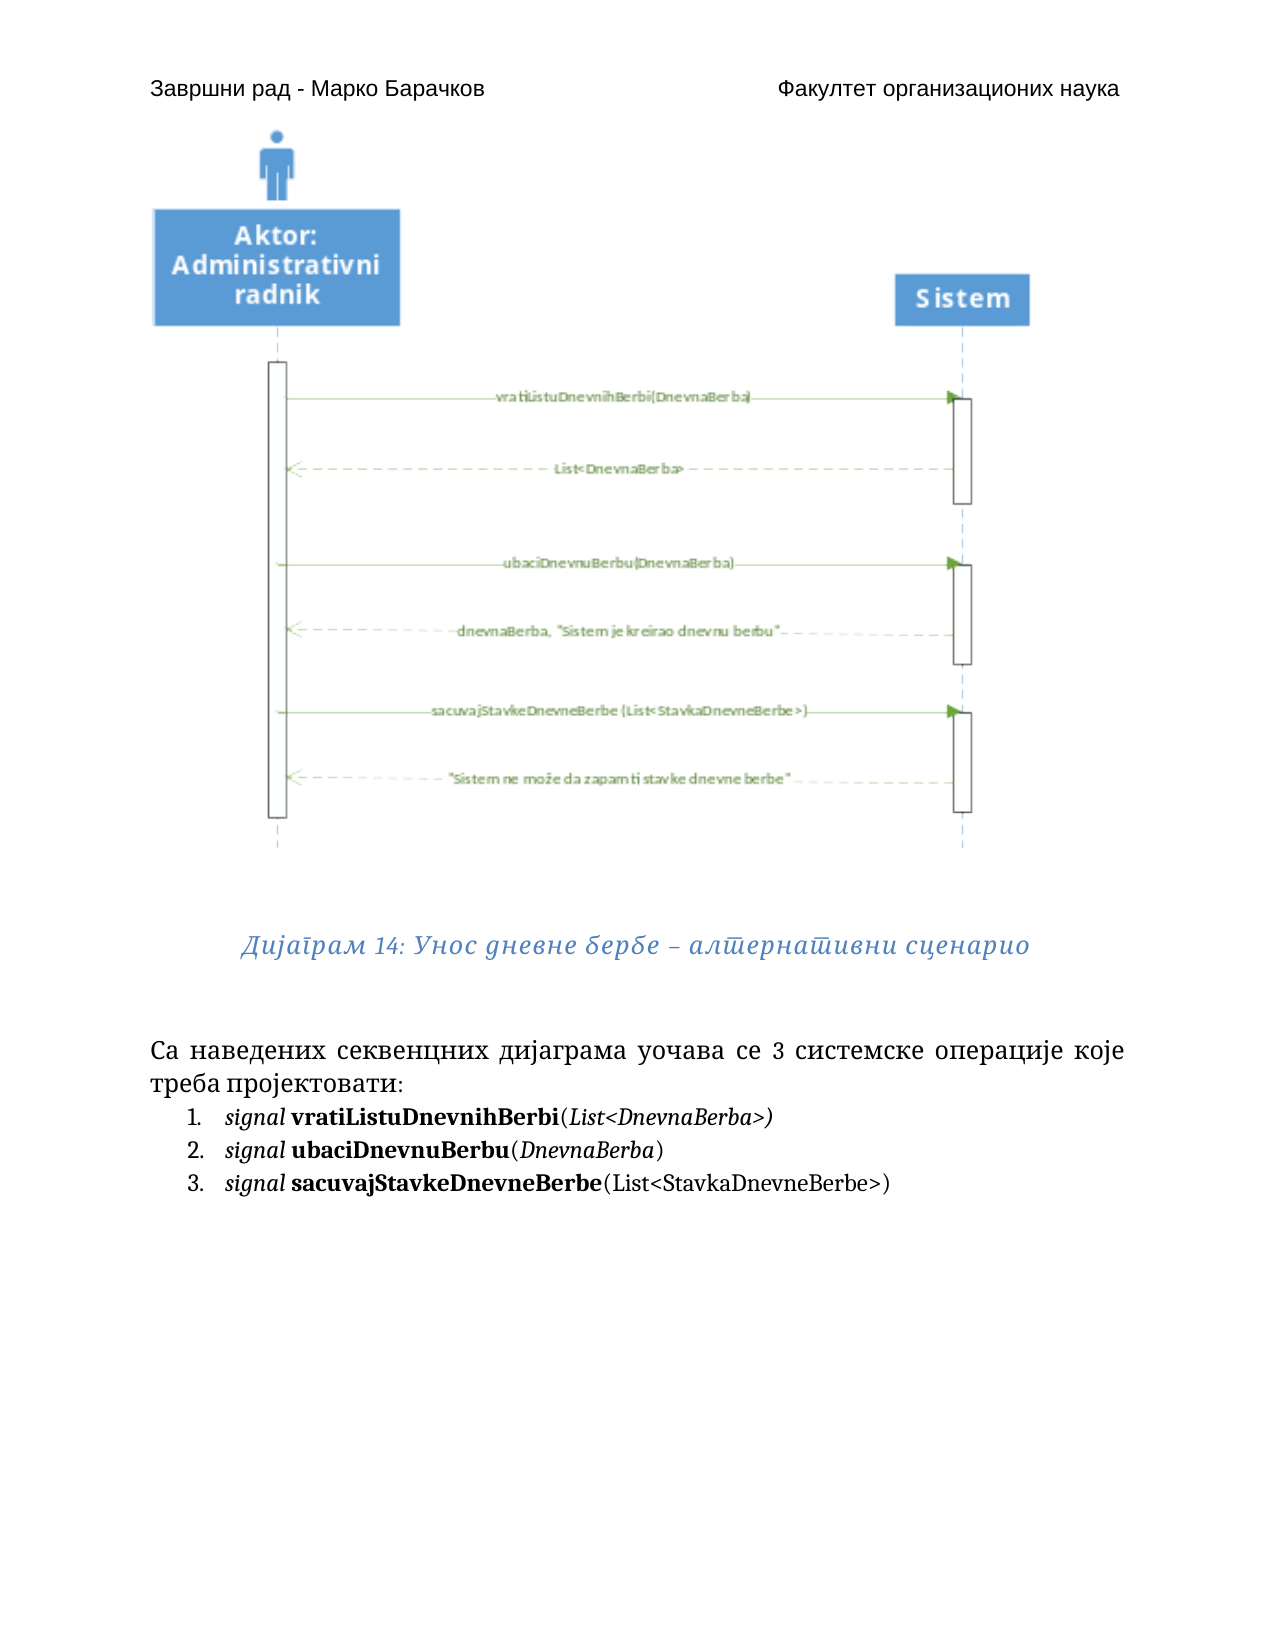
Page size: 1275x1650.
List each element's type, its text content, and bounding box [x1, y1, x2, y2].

list signal ubaciDnevnuBerbu(DnevnaBerba) [187, 1136, 1125, 1165]
text Са наведених секвенцних дијаграма уочава се 3 системске операције које треба пројектовати: [150, 1037, 1125, 1099]
list signal sacuvajStavkeDnevneBerbe(List<StavkaDnevneBerbe>) [187, 1169, 1125, 1198]
list signal vratiListuDnevnihBerbi(List<DnevnaBerba>) [187, 1103, 1125, 1132]
subtitle Дијаграм 14: Унос дневне бербе – алтернативни сценарио [150, 932, 1125, 961]
